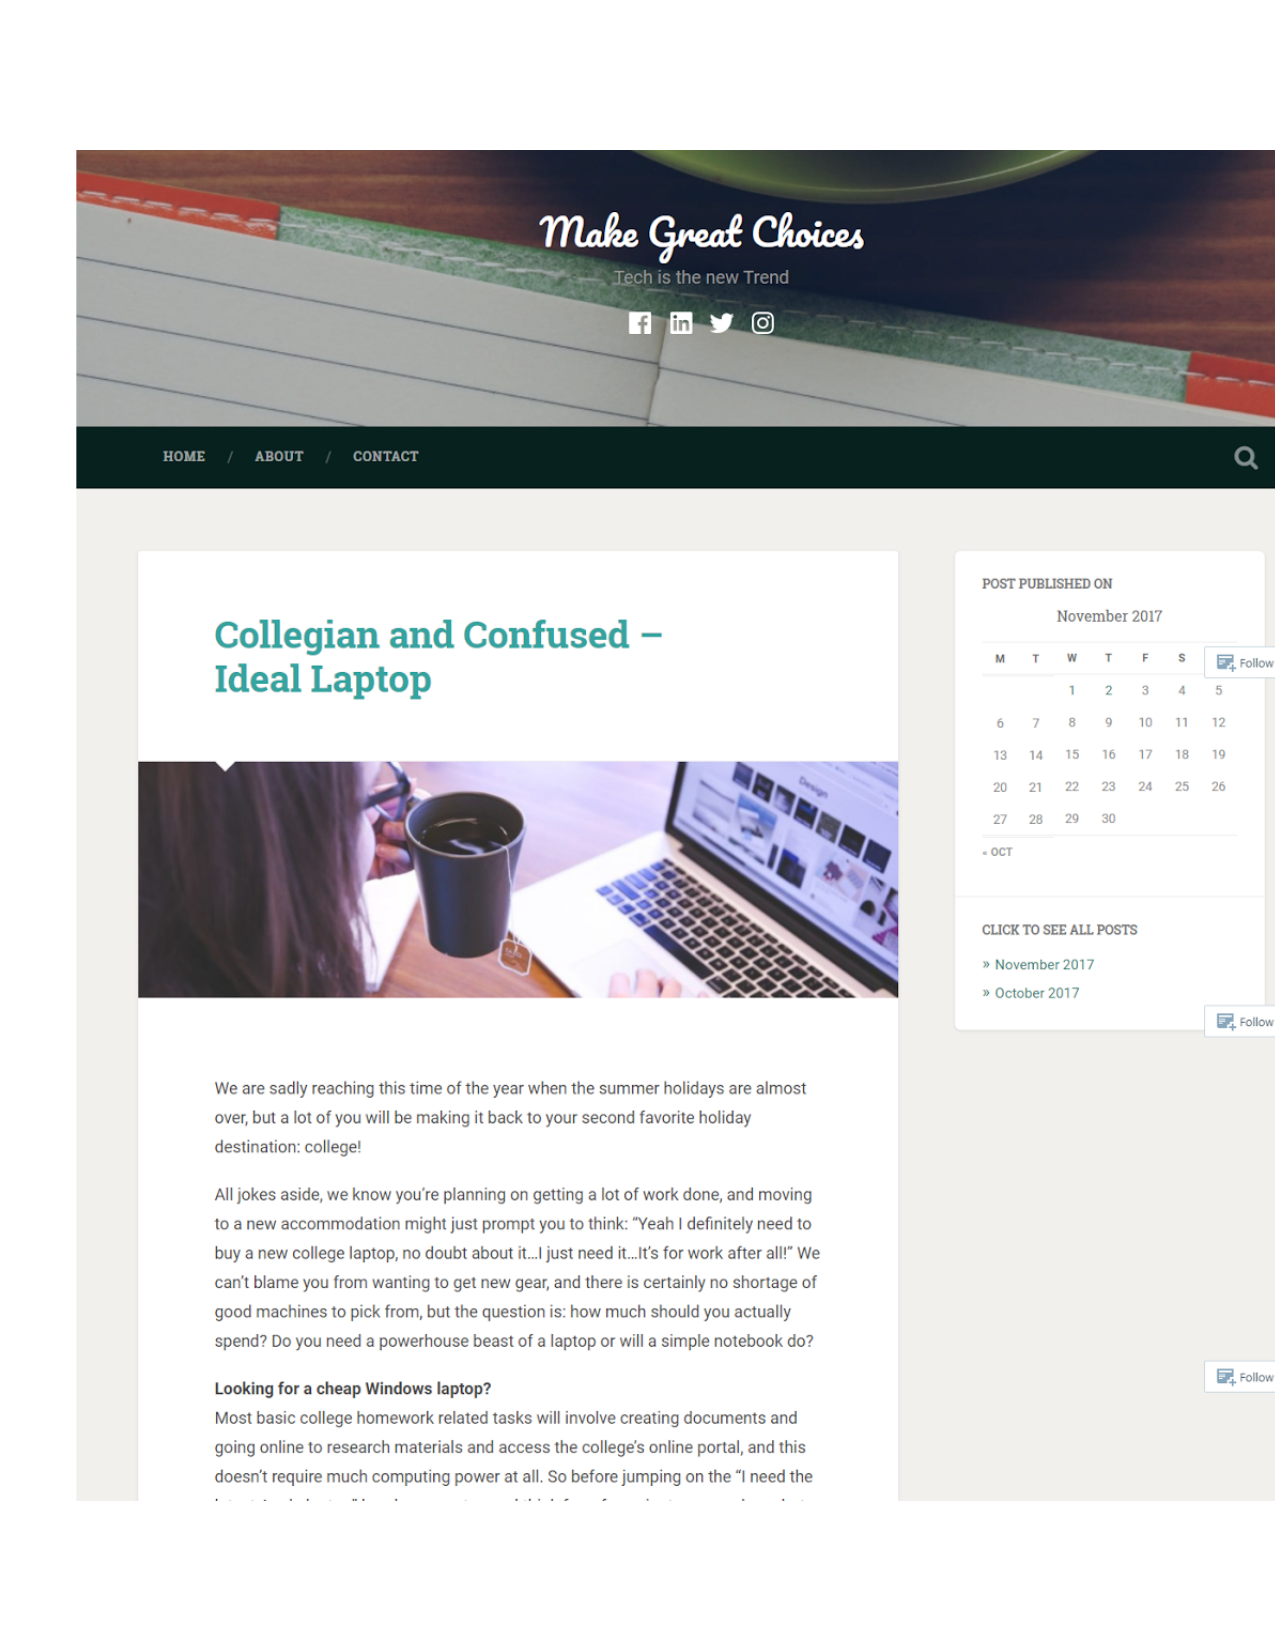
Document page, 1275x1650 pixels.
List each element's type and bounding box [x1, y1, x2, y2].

picture [76, 150, 1275, 1501]
